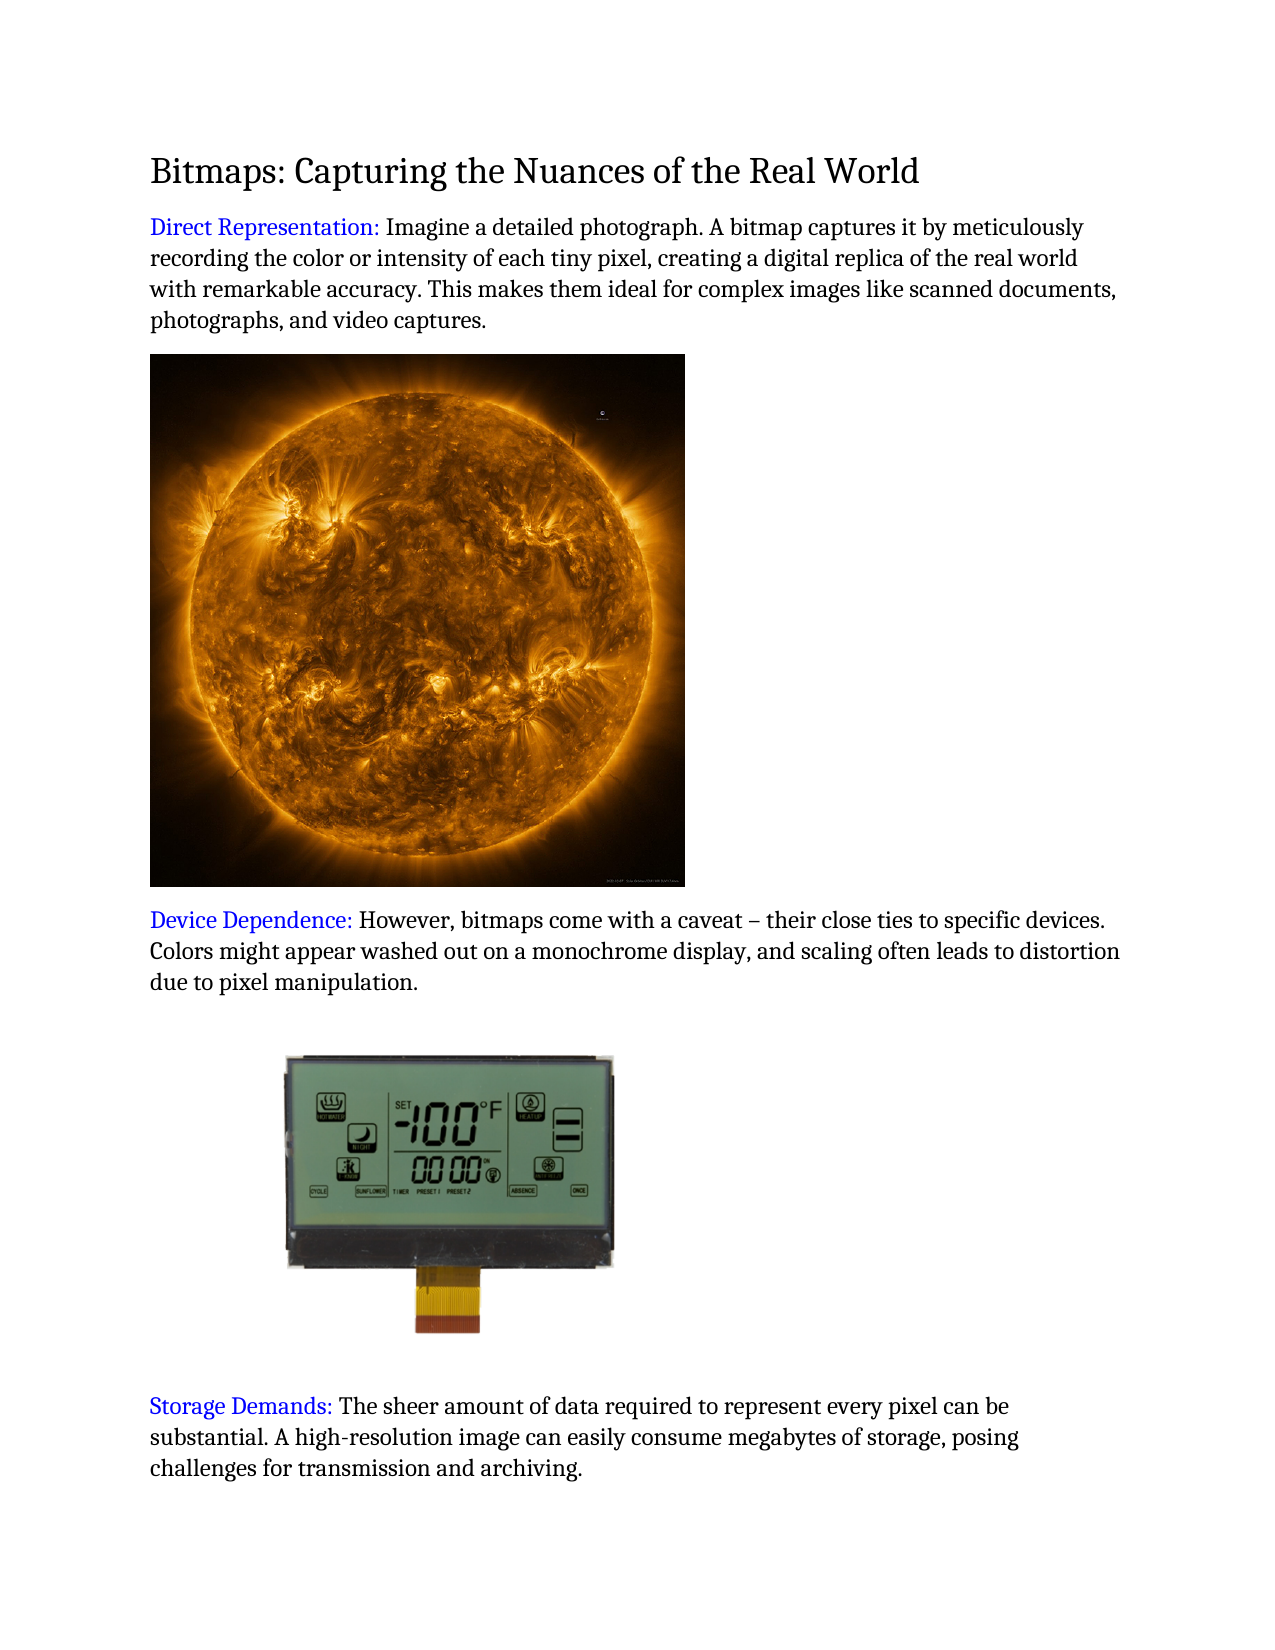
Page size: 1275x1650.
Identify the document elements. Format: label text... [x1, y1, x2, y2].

picture [150, 1015, 746, 1373]
text Device Dependence: However, bitmaps come with a caveat – their close ties to specific devices. Colors might appear washed out on a monochrome display, and scaling often leads to distortion due to pixel manipulation. [150, 906, 1125, 997]
text Storage Demands: The sheer amount of data required to represent every pixel can be substantial. A high-resolution image can easily consume megabytes of storage, posing challenges for transmission and archiving. [150, 1392, 1125, 1482]
picture [150, 354, 685, 887]
text Bitmaps: Capturing the Nuances of the Real World [150, 150, 1125, 193]
text Direct Representation: Imagine a detailed photograph. A bitmap captures it by meticulously recording the color or intensity of each tiny pixel, creating a digital replica of the real world with remarkable accuracy. This makes them ideal for complex images like scanned documents, photographs, and video captures. [150, 213, 1125, 335]
